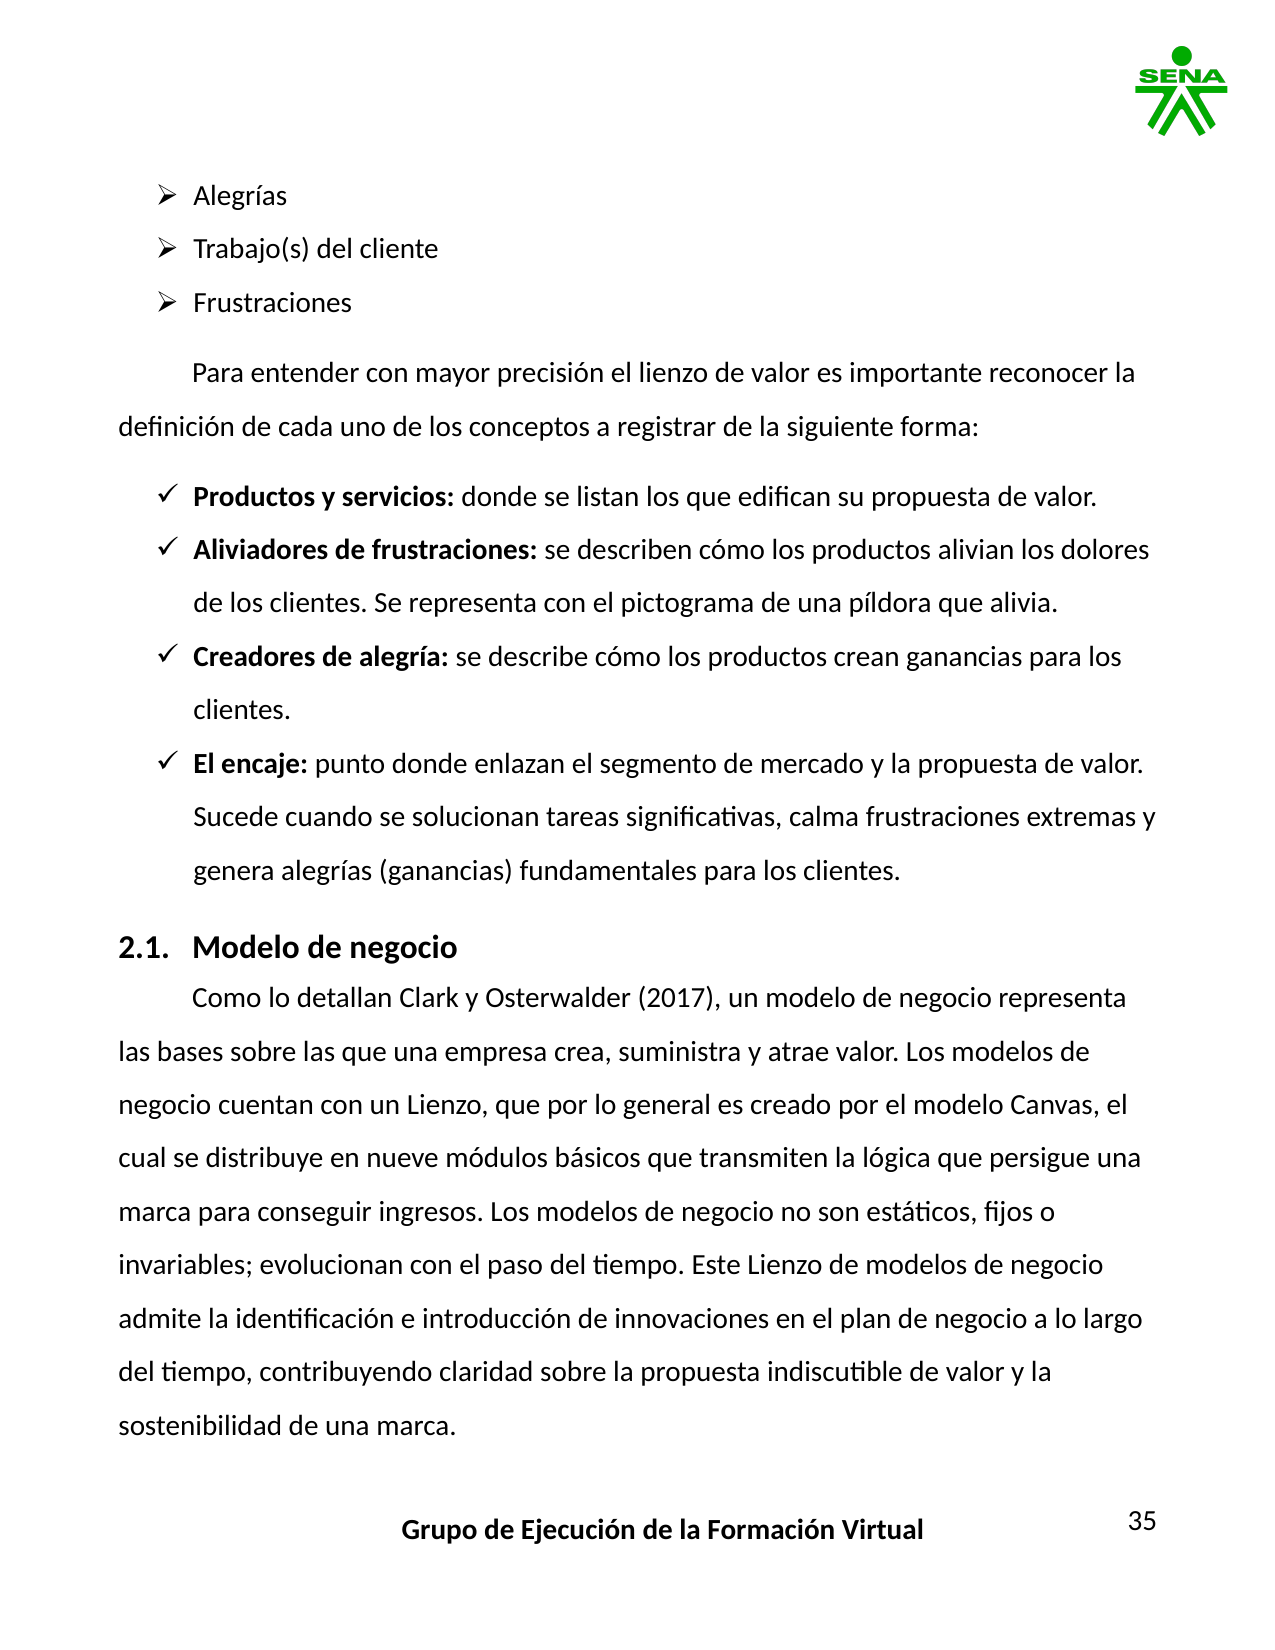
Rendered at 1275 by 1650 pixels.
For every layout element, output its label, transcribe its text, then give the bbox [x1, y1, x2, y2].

list Frustraciones [156, 284, 1157, 320]
list Trabajo(s) del cliente [156, 231, 1157, 266]
text Como lo detallan Clark y Osterwalder (2017), un modelo de negocio representa las bases sobre las que una empresa crea, suministra y atrae valor. Los modelos de negocio cuentan con un Lienzo, que por lo general es creado por el modelo Canvas, el cual se distribuye en nueve módulos básicos que transmiten la lógica que persigue una marca para conseguir ingresos. Los modelos de negocio no son estáticos, fijos o invariables; evolucionan con el paso del tiempo. Este Lienzo de modelos de negocio admite la identificación e introducción de innovaciones en el plan de negocio a lo largo del tiempo, contribuyendo claridad sobre la propuesta indiscutible de valor y la sostenibilidad de una marca. [118, 979, 1157, 1442]
list Alegrías [156, 177, 1157, 213]
list Productos y servicios: donde se listan los que edifican su propuesta de valor. [156, 478, 1157, 513]
text Para entender con mayor precisión el lienzo de valor es importante reconocer la definición de cada uno de los conceptos a registrar de la siguiente forma: [118, 354, 1157, 443]
list Creadores de alegría: se describe cómo los productos crean ganancias para los clientes. [156, 638, 1157, 727]
picture [1135, 46, 1228, 136]
list Aliviadores de frustraciones: se describen cómo los productos alivian los dolores de los clientes. Se representa con el pictograma de una píldora que alivia. [156, 531, 1157, 620]
list El encaje: punto donde enlazan el segmento de mercado y la propuesta de valor. Sucede cuando se solucionan tareas significativas, calma frustraciones extremas y genera alegrías (ganancias) fundamentales para los clientes. [156, 745, 1157, 887]
subtitle Modelo de negocio [118, 926, 1157, 967]
